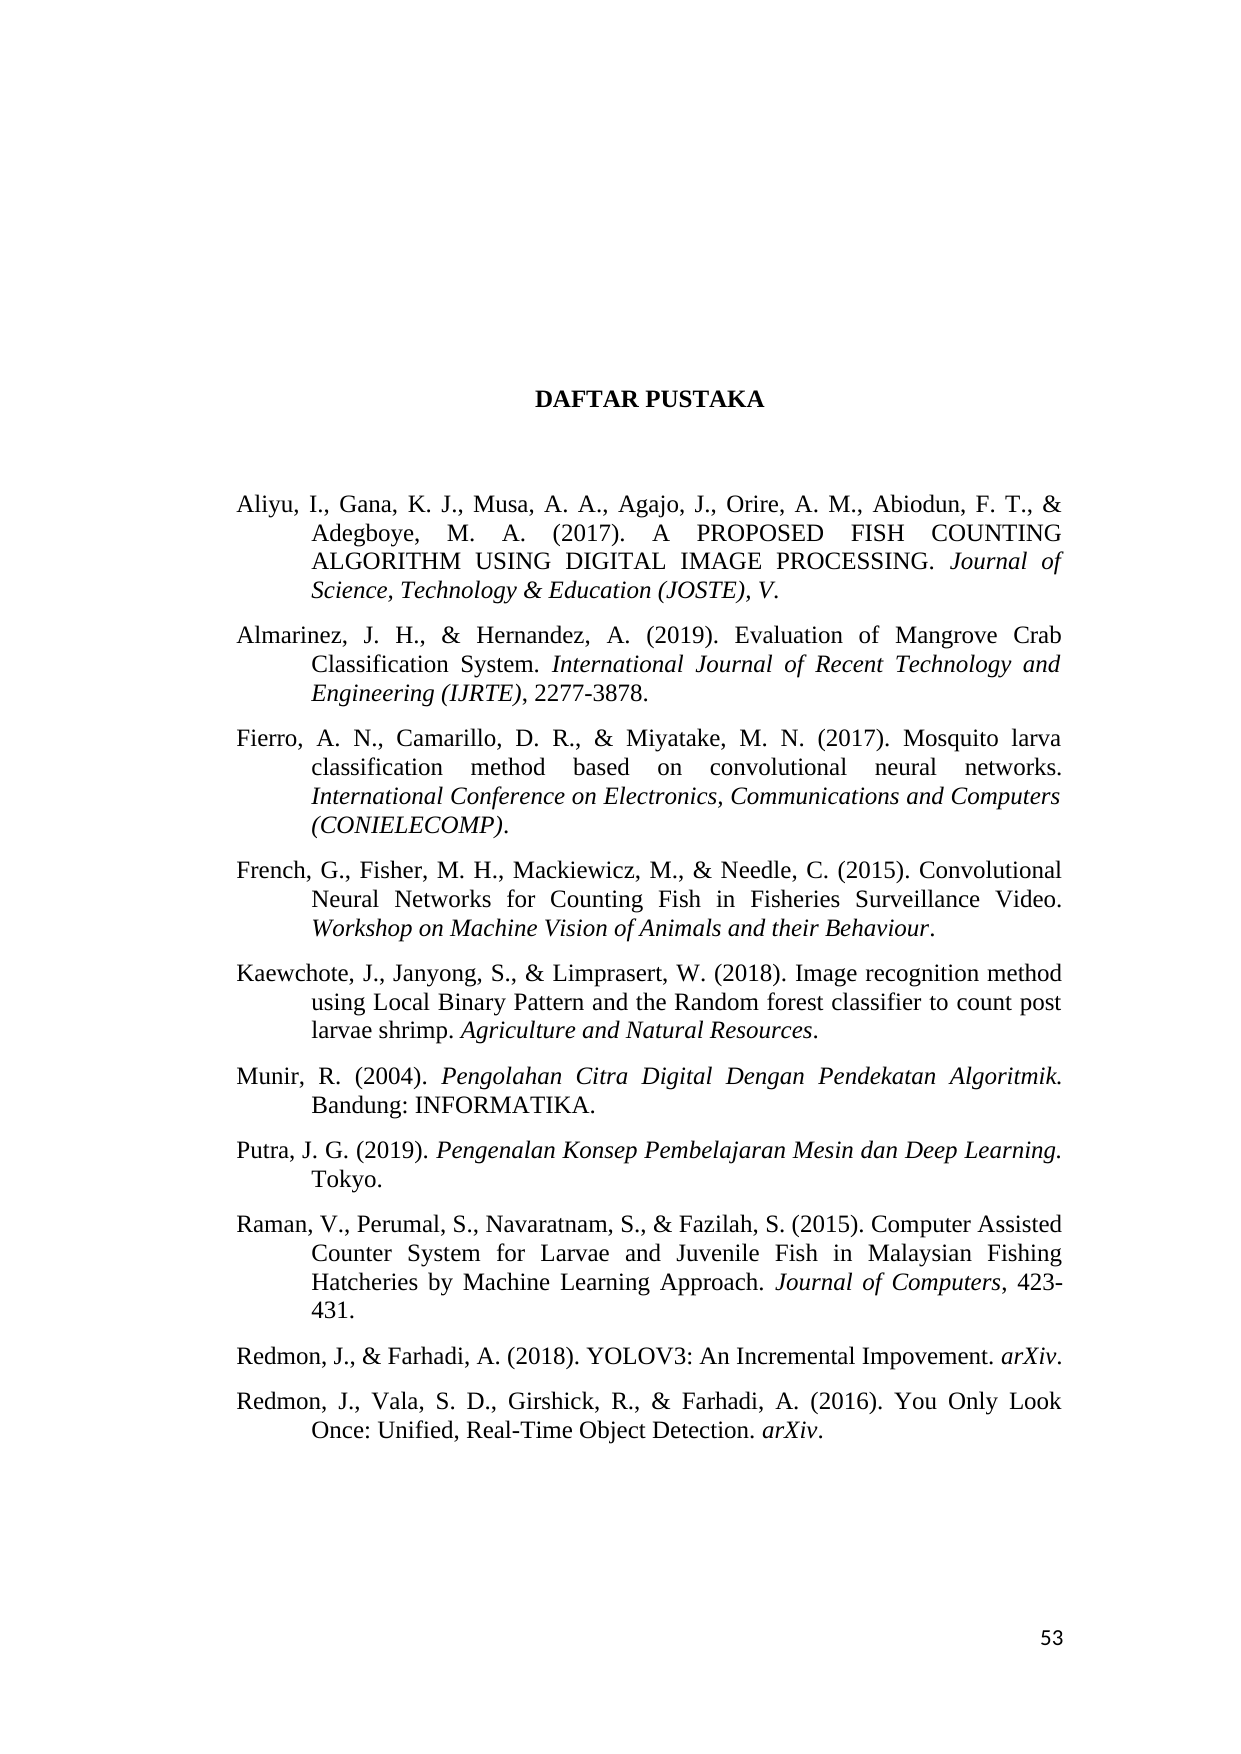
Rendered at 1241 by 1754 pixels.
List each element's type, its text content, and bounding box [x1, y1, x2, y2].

subtitle DAFTAR PUSTAKA [236, 384, 1063, 413]
